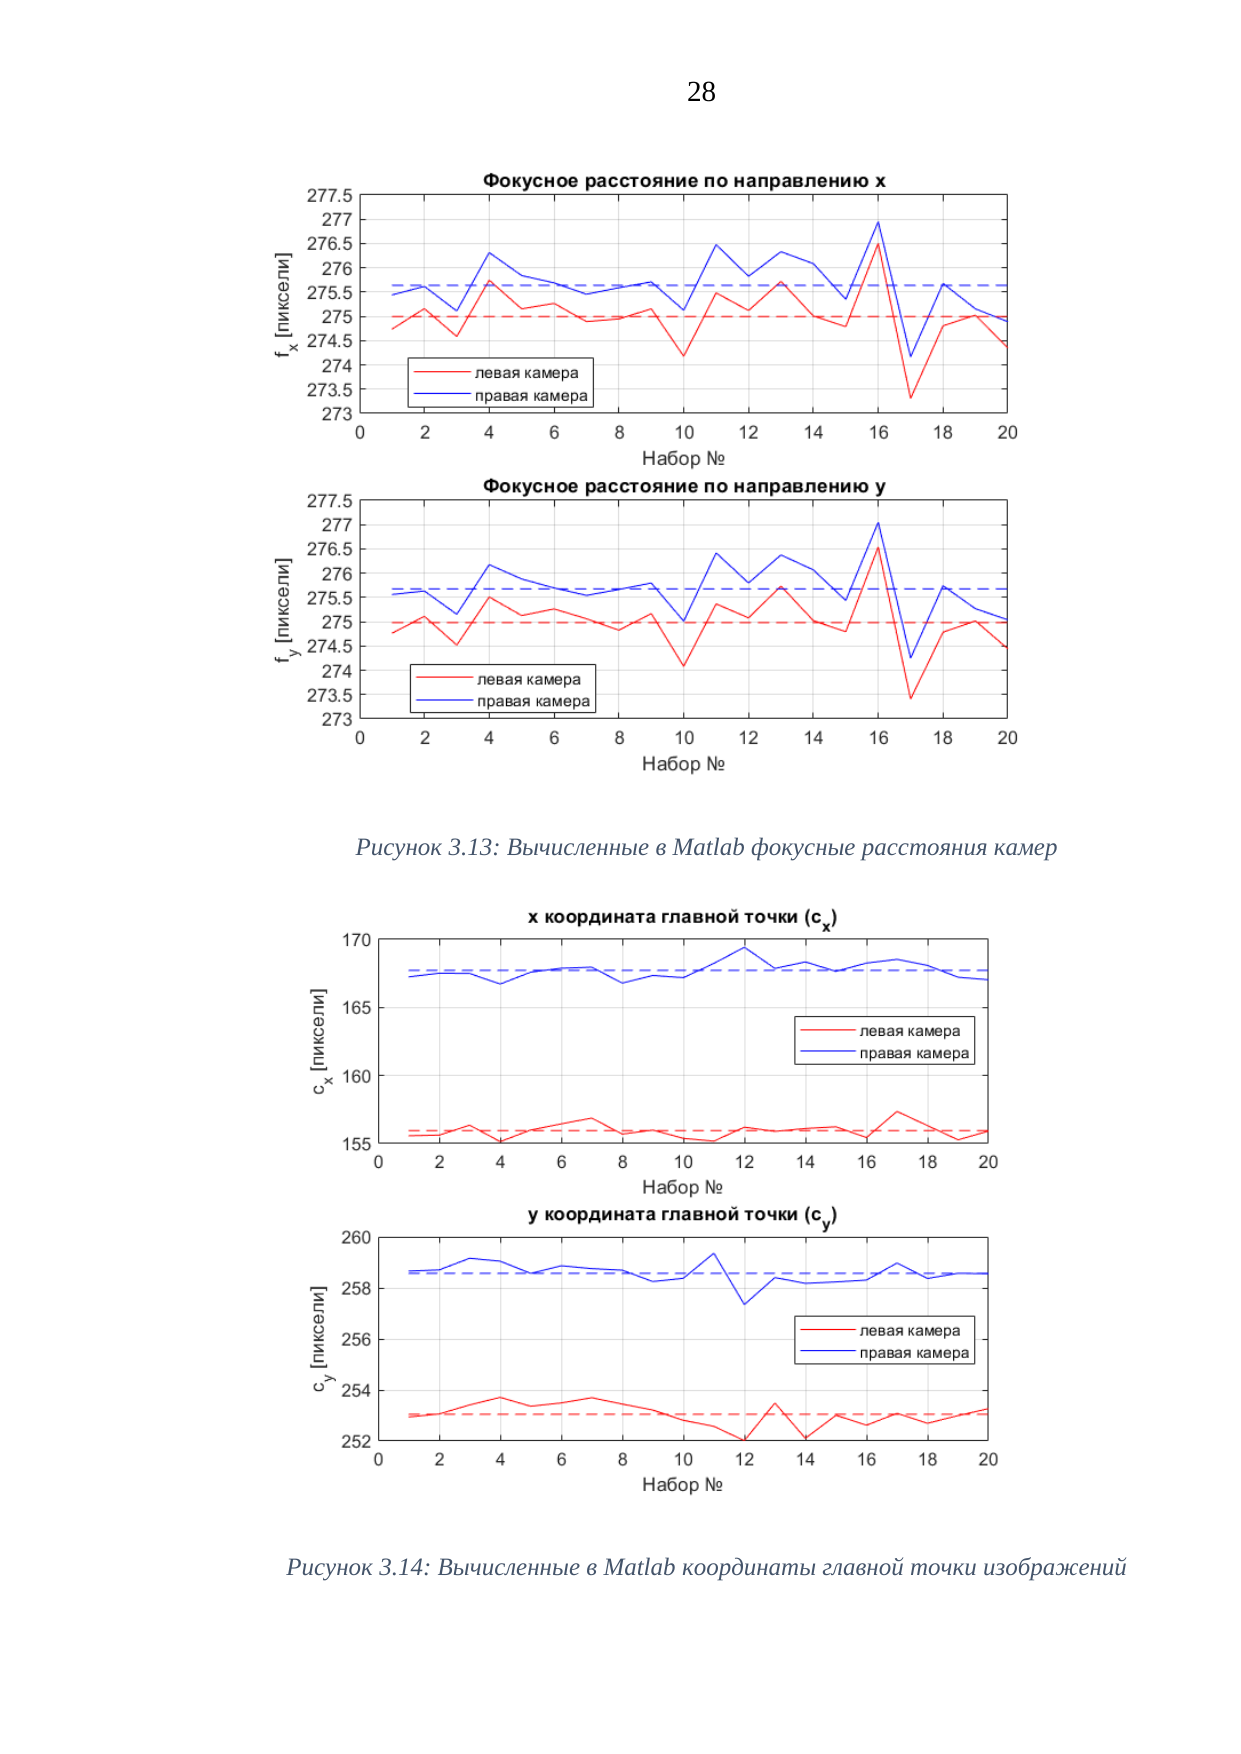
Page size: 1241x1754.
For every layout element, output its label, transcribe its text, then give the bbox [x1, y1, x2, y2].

picture [276, 884, 1063, 1511]
picture [252, 147, 1088, 791]
